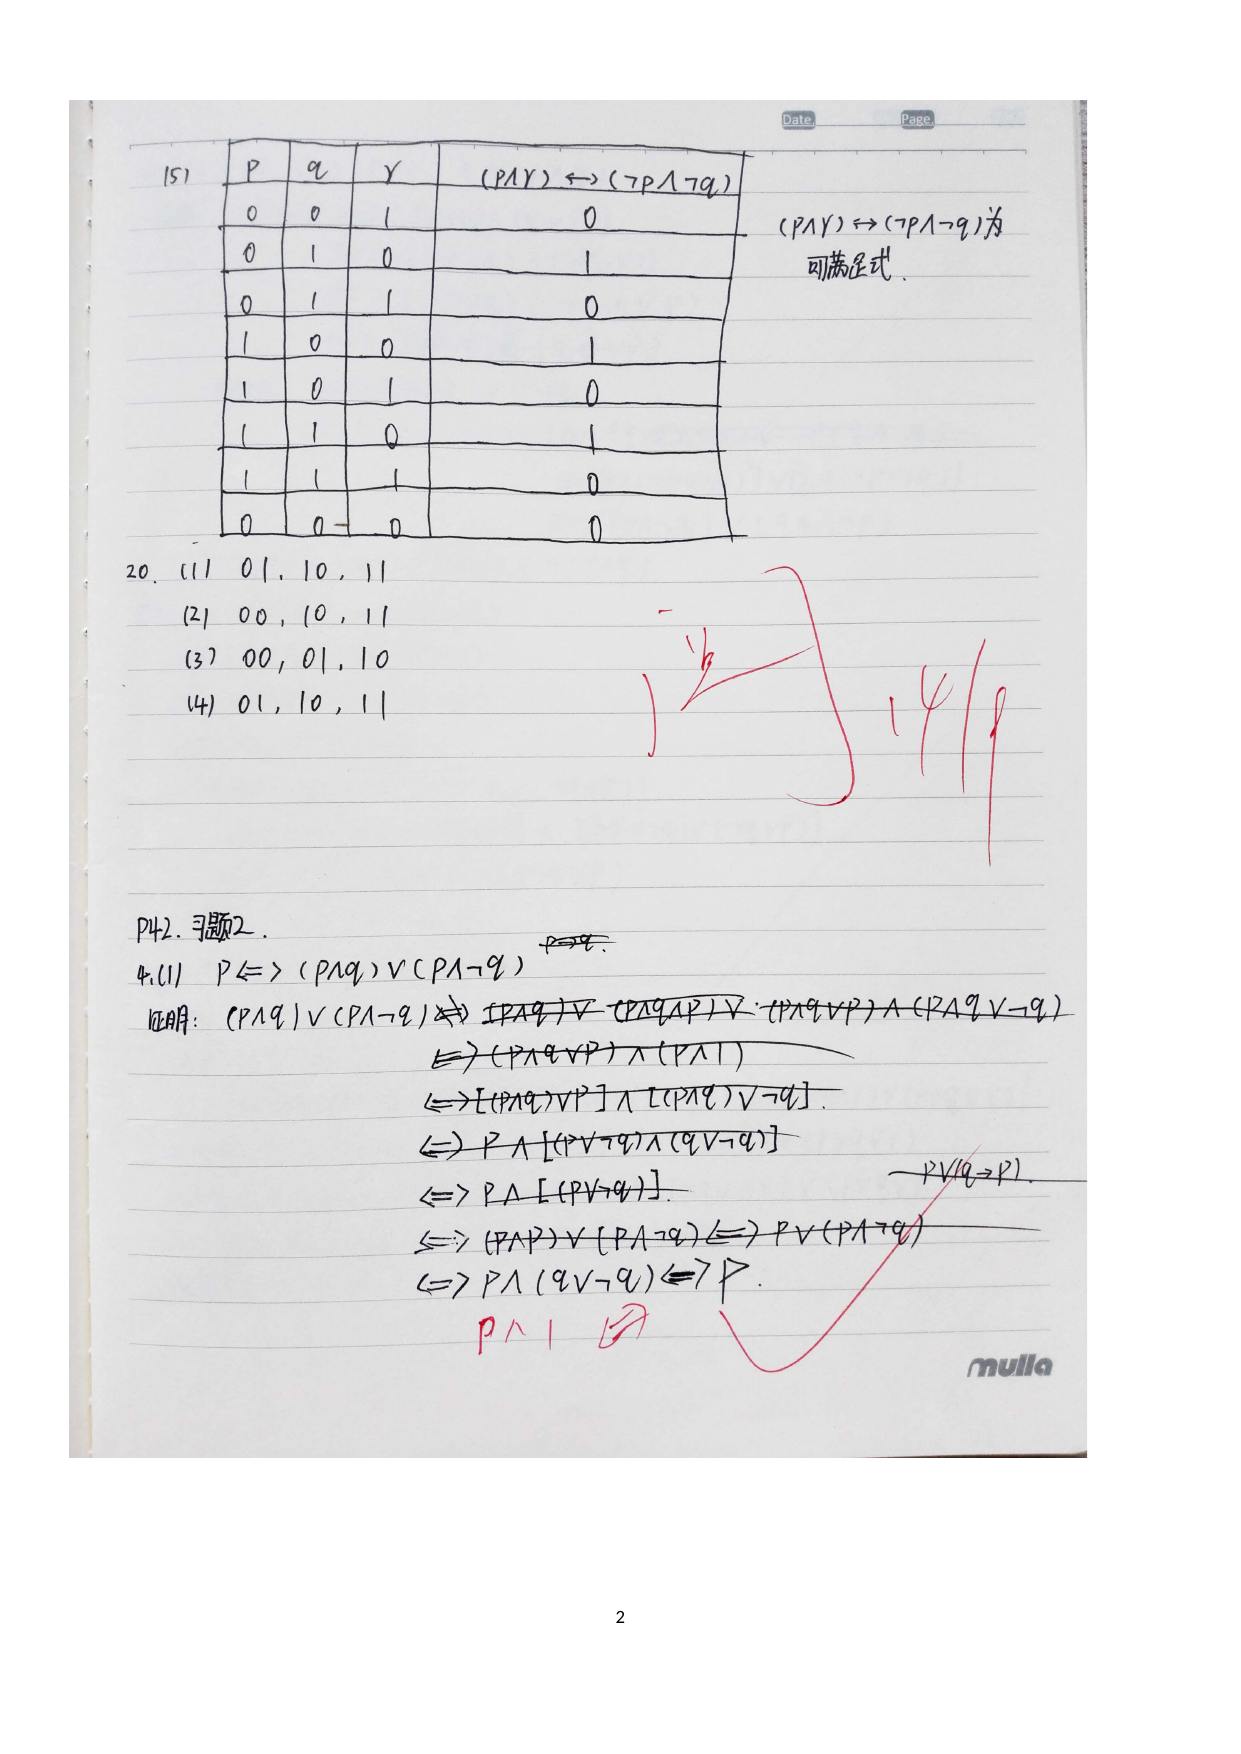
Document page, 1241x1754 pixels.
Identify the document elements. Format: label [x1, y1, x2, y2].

picture [69, 100, 1088, 1458]
